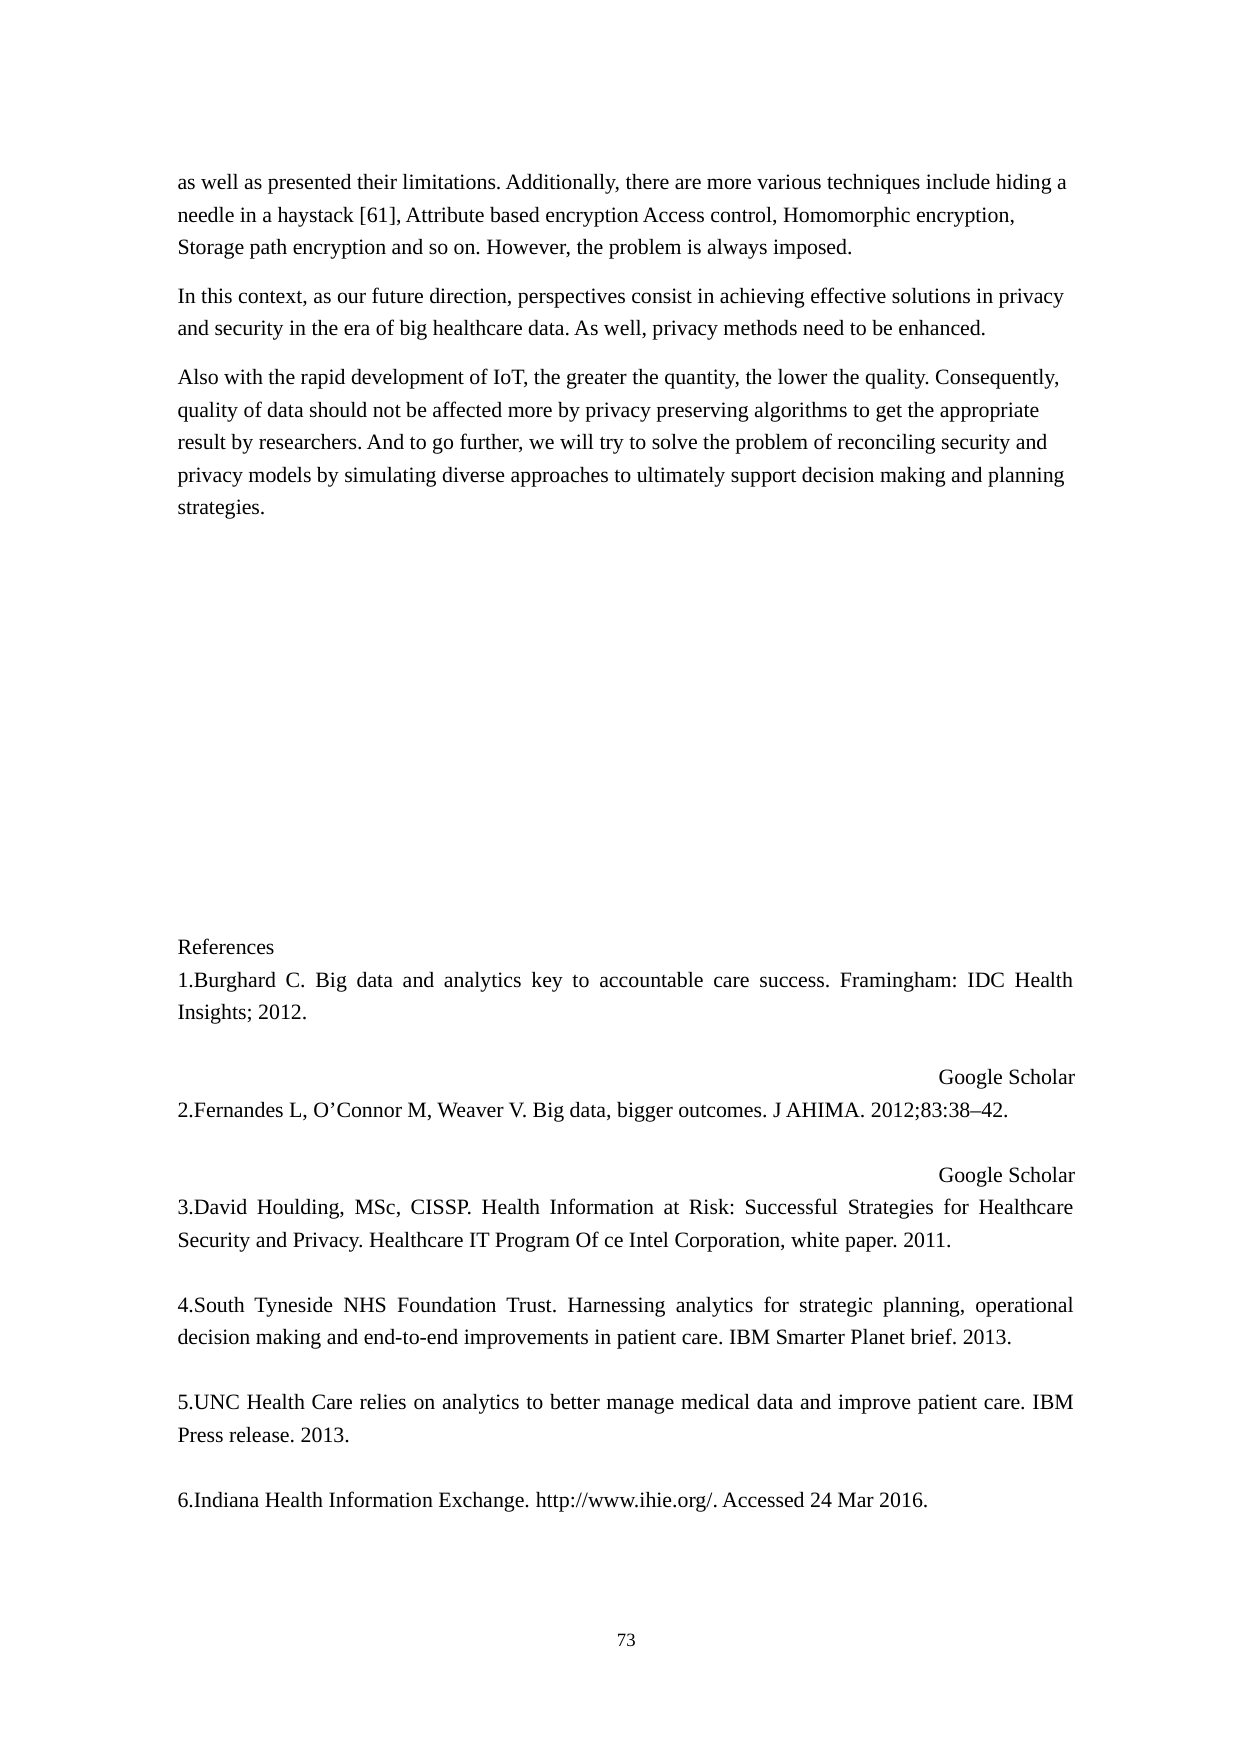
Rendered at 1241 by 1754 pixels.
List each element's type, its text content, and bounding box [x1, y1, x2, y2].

text 1.Burghard C. Big data and analytics key to accountable care success. Framingham: IDC Health Insights; 2012. [177, 963, 1075, 1028]
text 5.UNC Health Care relies on analytics to better manage medical data and improve patient care. IBM Press release. 2013. [177, 1386, 1075, 1451]
text 6.Indiana Health Information Exchange. http://www.ihie.org/. Accessed 24 Mar 2016. [177, 1483, 1075, 1516]
text Google Scholar [177, 1061, 1075, 1093]
text 4.South Tyneside NHS Foundation Trust. Harnessing analytics for strategic planning, operational decision making and end-to-end improvements in patient care. IBM Smarter Planet brief. 2013. [177, 1288, 1075, 1353]
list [177, 165, 1075, 263]
text 3.David Houlding, MSc, CISSP. Health Information at Risk: Successful Strategies for Healthcare Security and Privacy. Healthcare IT Program Of ce Intel Corporation, white paper. 2011. [177, 1191, 1075, 1256]
list Also with the rapid development of IoT, the greater the quantity, the lower the quality. Consequently, quality of data should not be affected more by privacy preserving algorithms to get the appropriate result by researchers. And to go further, we will try to solve the problem of reconciling security and privacy models by simulating diverse approaches to ultimately support decision making and planning strategies. [177, 361, 1075, 523]
text 2.Fernandes L, O’Connor M, Weaver V. Big data, bigger outcomes. J AHIMA. 2012;83:38–42. [177, 1093, 1075, 1126]
text Google Scholar [177, 1158, 1075, 1191]
list In this context, as our future direction, perspectives consist in achieving effective solutions in privacy and security in the era of big healthcare data. As well, privacy methods need to be enhanced. [177, 279, 1075, 344]
text References [177, 931, 1075, 963]
